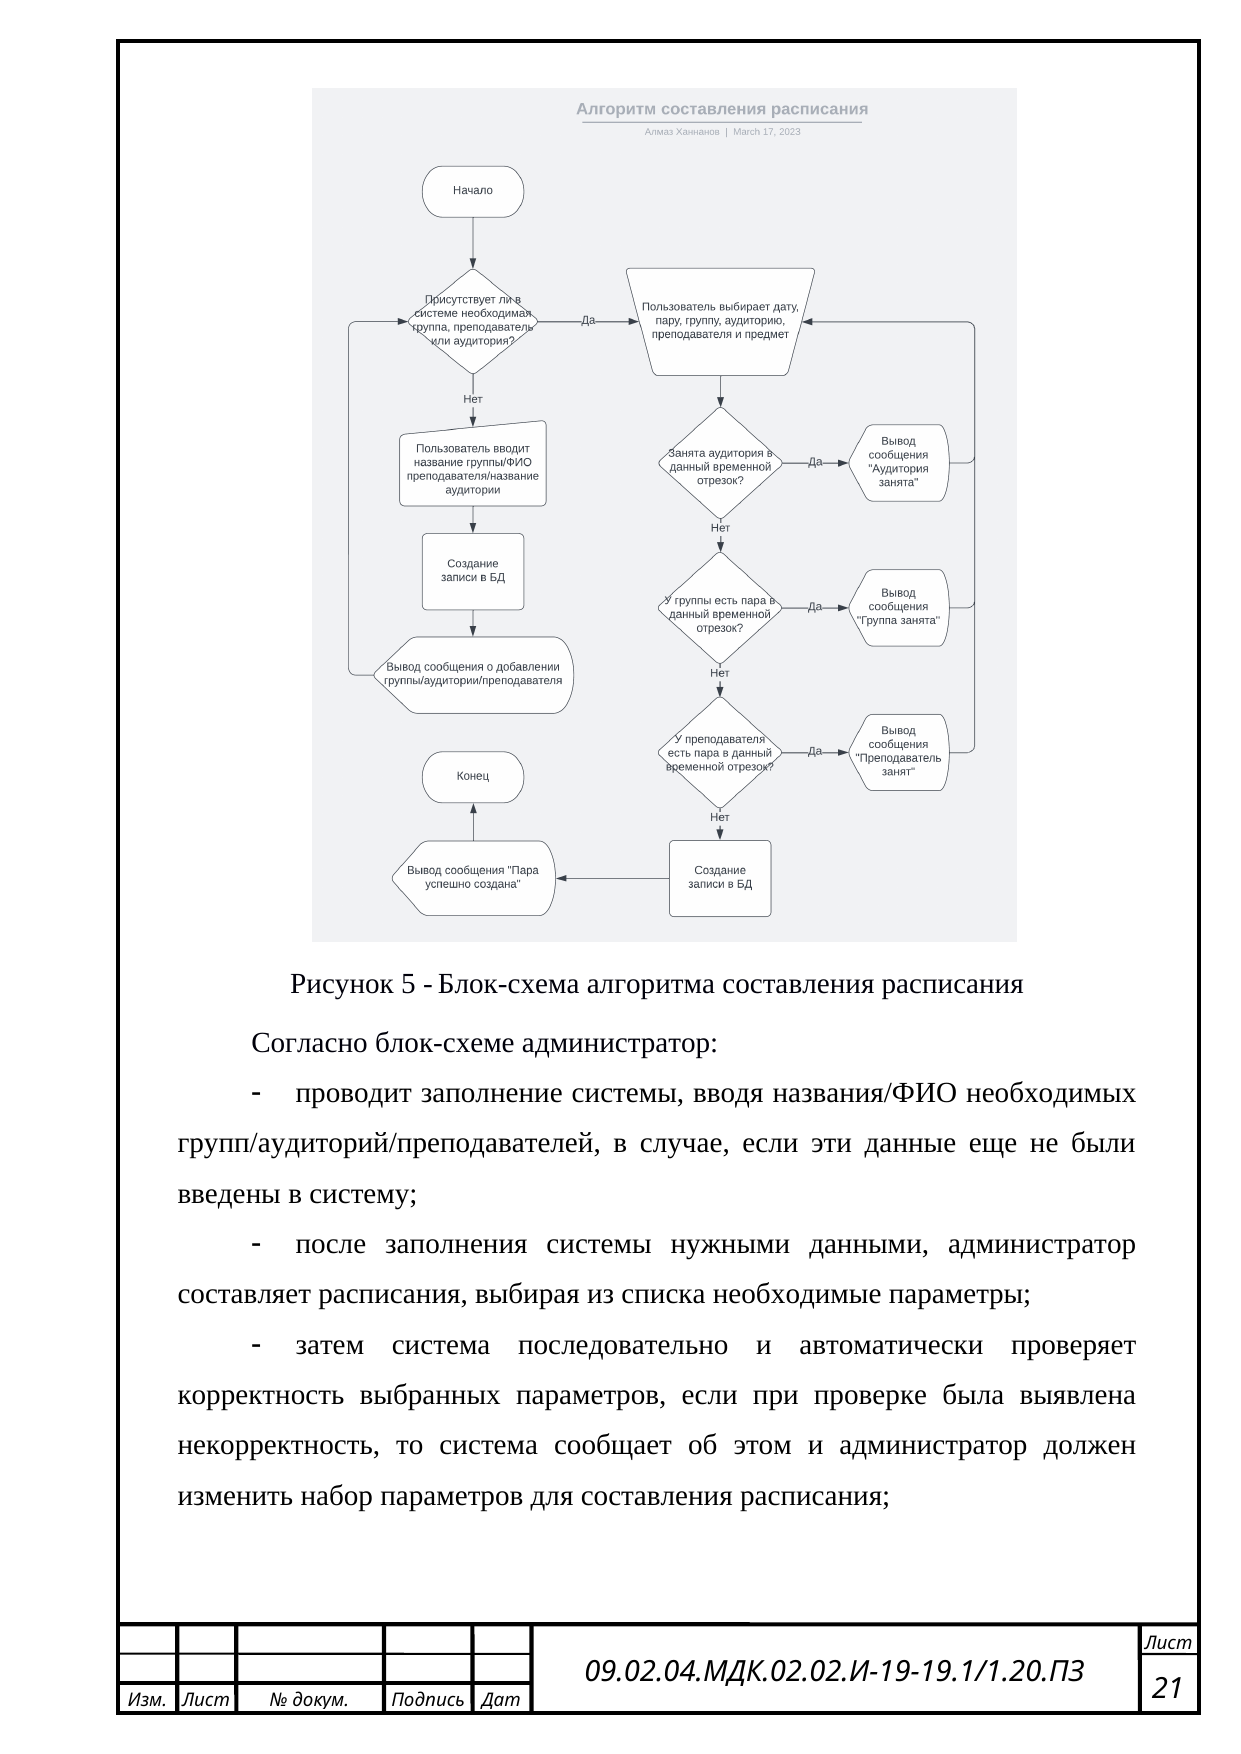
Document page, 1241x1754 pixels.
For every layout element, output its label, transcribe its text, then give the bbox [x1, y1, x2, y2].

list затем система последовательно и автоматически проверяет корректность выбранных параметров, если при проверке была выявлена некорректность, то система сообщает об этом и администратор должен изменить набор параметров для составления расписания; [177, 1327, 1137, 1511]
picture [312, 88, 1017, 942]
text Согласно блок-схеме администратор: [177, 1025, 1152, 1058]
text Блок-схема алгоритма составления расписания [177, 966, 1137, 1000]
list проводит заполнение системы, вводя названия/ФИО необходимых групп/аудиторий/преподавателей, в случае, если эти данные еще не были введены в систему; [177, 1075, 1137, 1209]
list после заполнения системы нужными данными, администратор составляет расписания, выбирая из списка необходимые параметры; [177, 1226, 1137, 1310]
